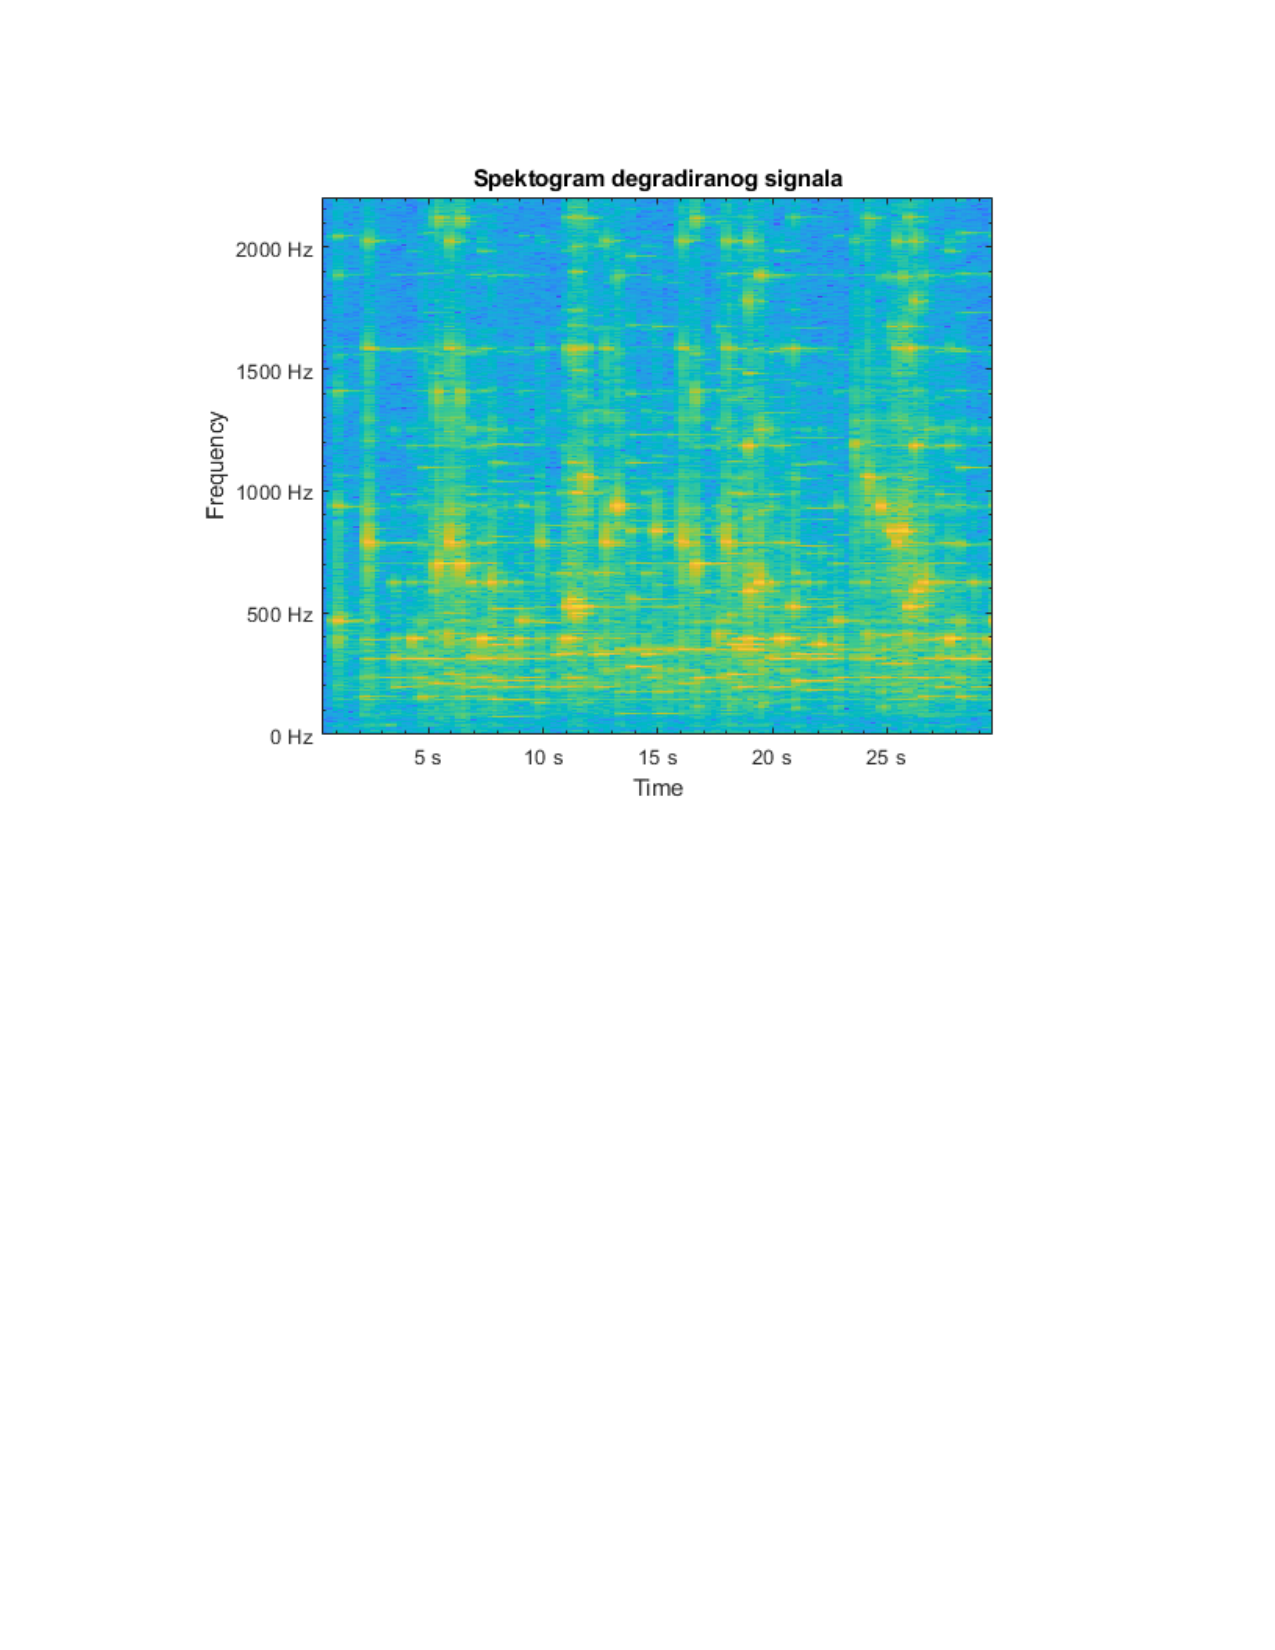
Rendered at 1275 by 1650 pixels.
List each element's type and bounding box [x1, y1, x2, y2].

picture [200, 150, 1075, 807]
